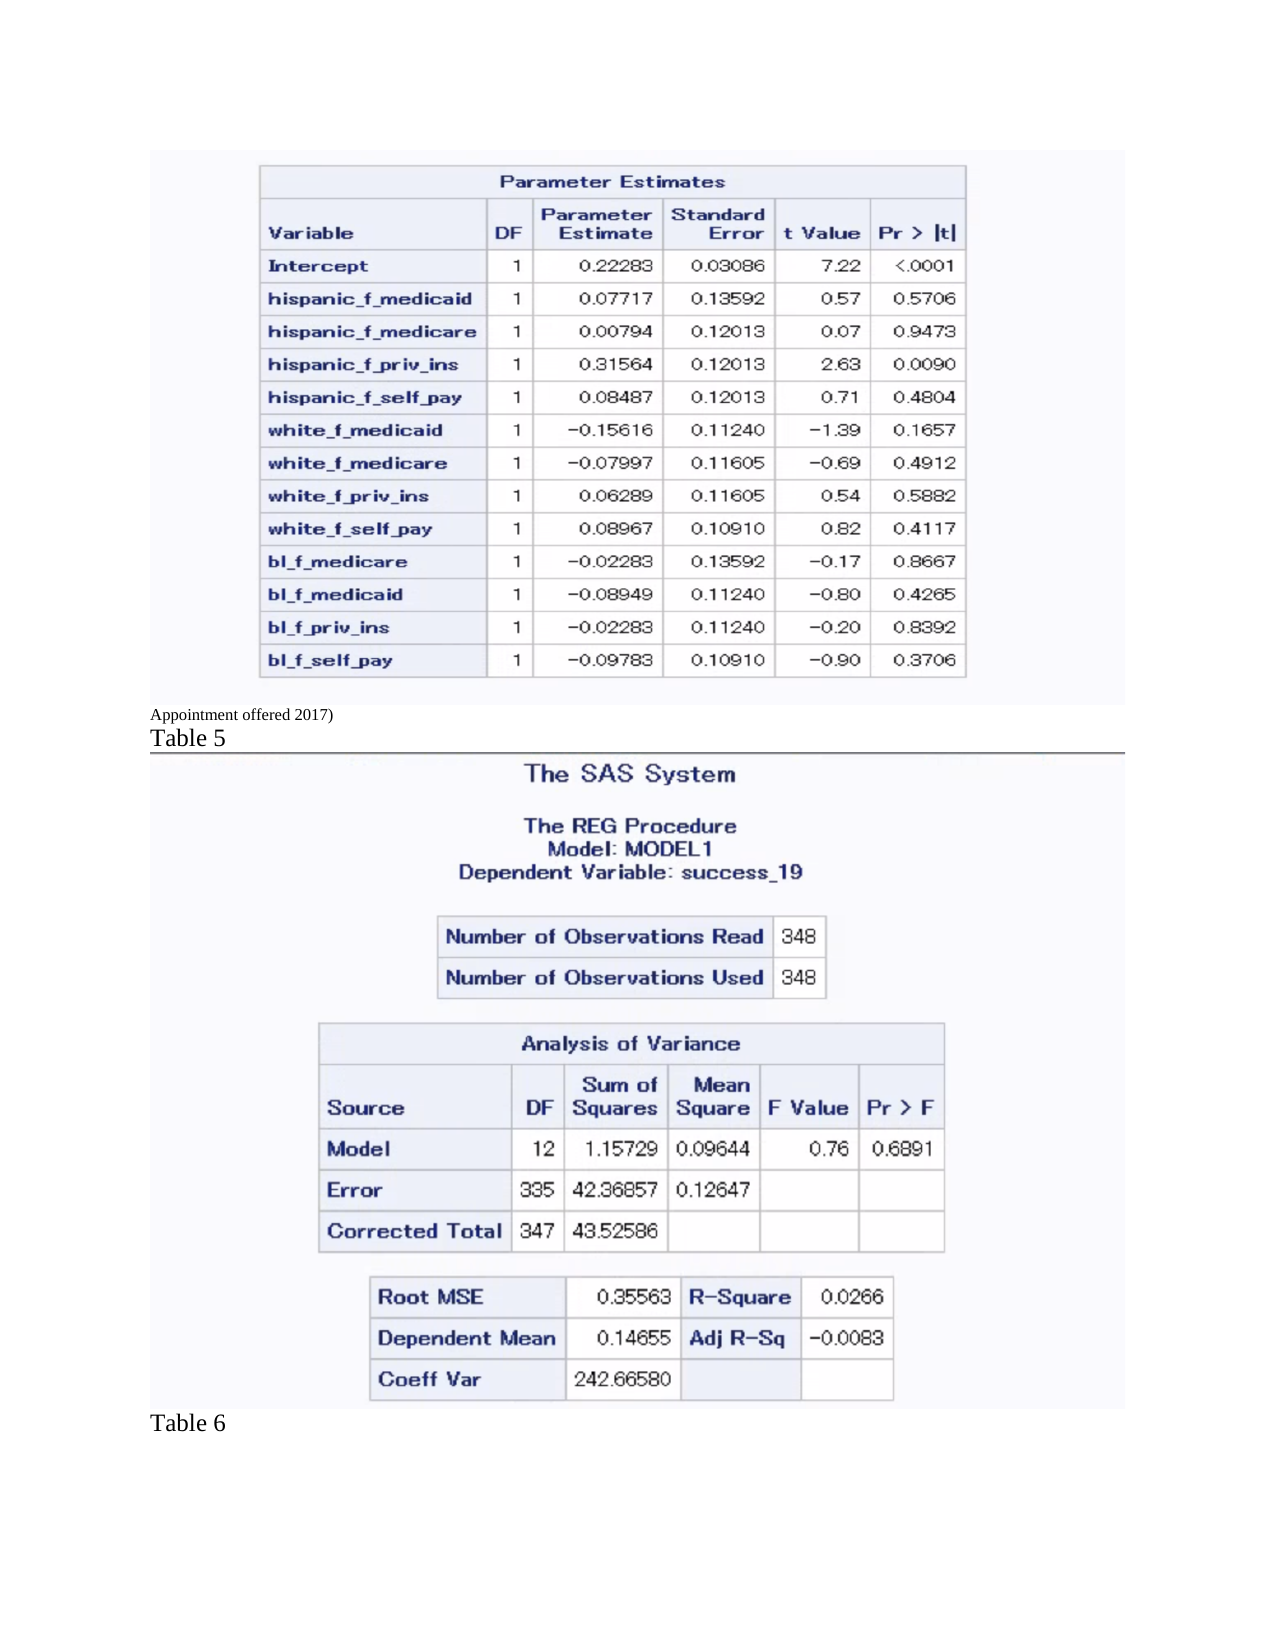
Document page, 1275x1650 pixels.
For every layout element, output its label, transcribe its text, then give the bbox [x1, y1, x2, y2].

text Table 6 [150, 1409, 1125, 1437]
picture [150, 752, 1125, 1409]
text Appointment offered 2017) [150, 705, 1125, 723]
picture [150, 150, 1125, 705]
text Table 5 [150, 723, 1125, 752]
